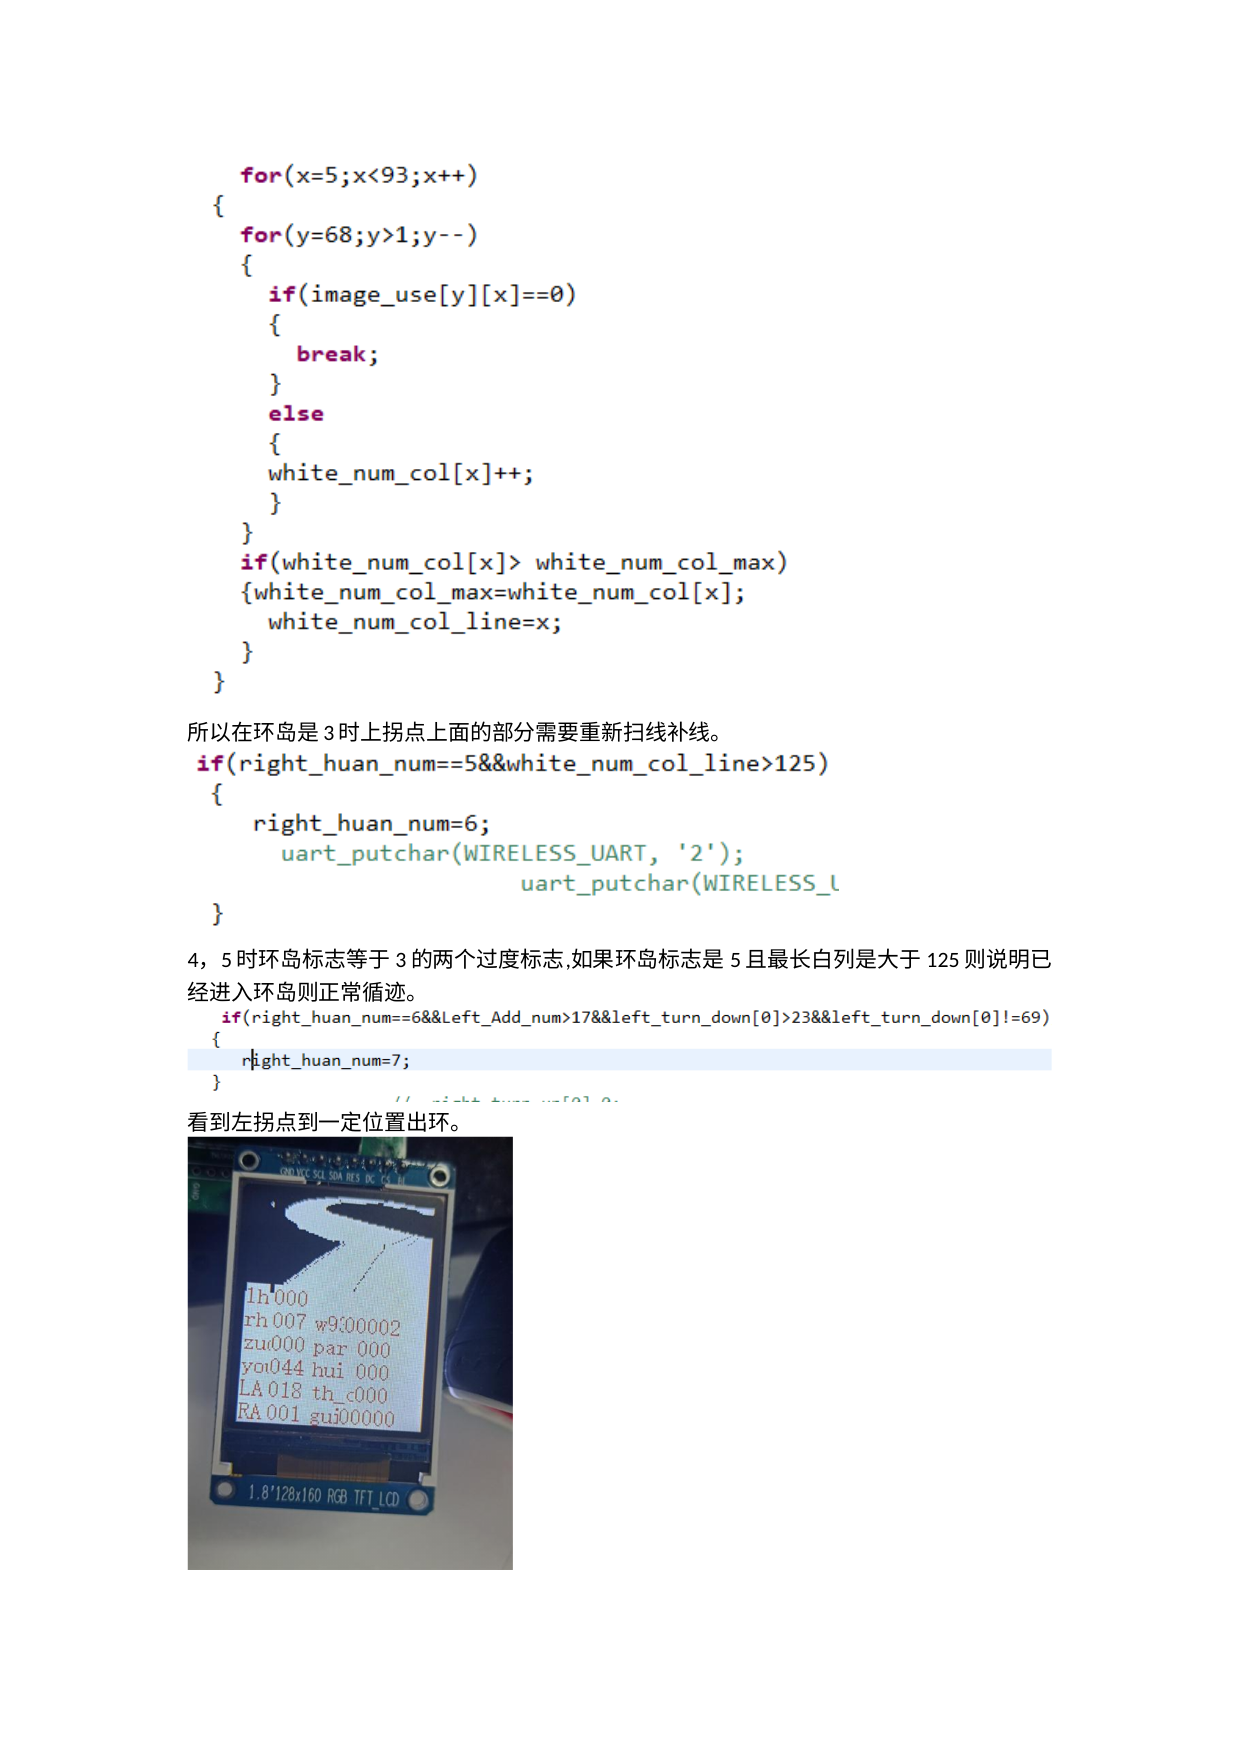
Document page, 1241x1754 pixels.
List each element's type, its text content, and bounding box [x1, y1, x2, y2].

text 4，5时环岛标志等于3的两个过度标志,如果环岛标志是5且最长白列是大于125则说明已经进入环岛则正常循迹。 [187, 942, 1053, 1007]
text 所以在环岛是3时上拐点上面的部分需要重新扫线补线。 [187, 714, 1053, 747]
picture [187, 747, 839, 932]
picture [187, 1007, 1052, 1102]
text 看到左拐点到一定位置出环。 [187, 1104, 1053, 1137]
picture [187, 162, 946, 703]
picture [188, 1137, 512, 1570]
